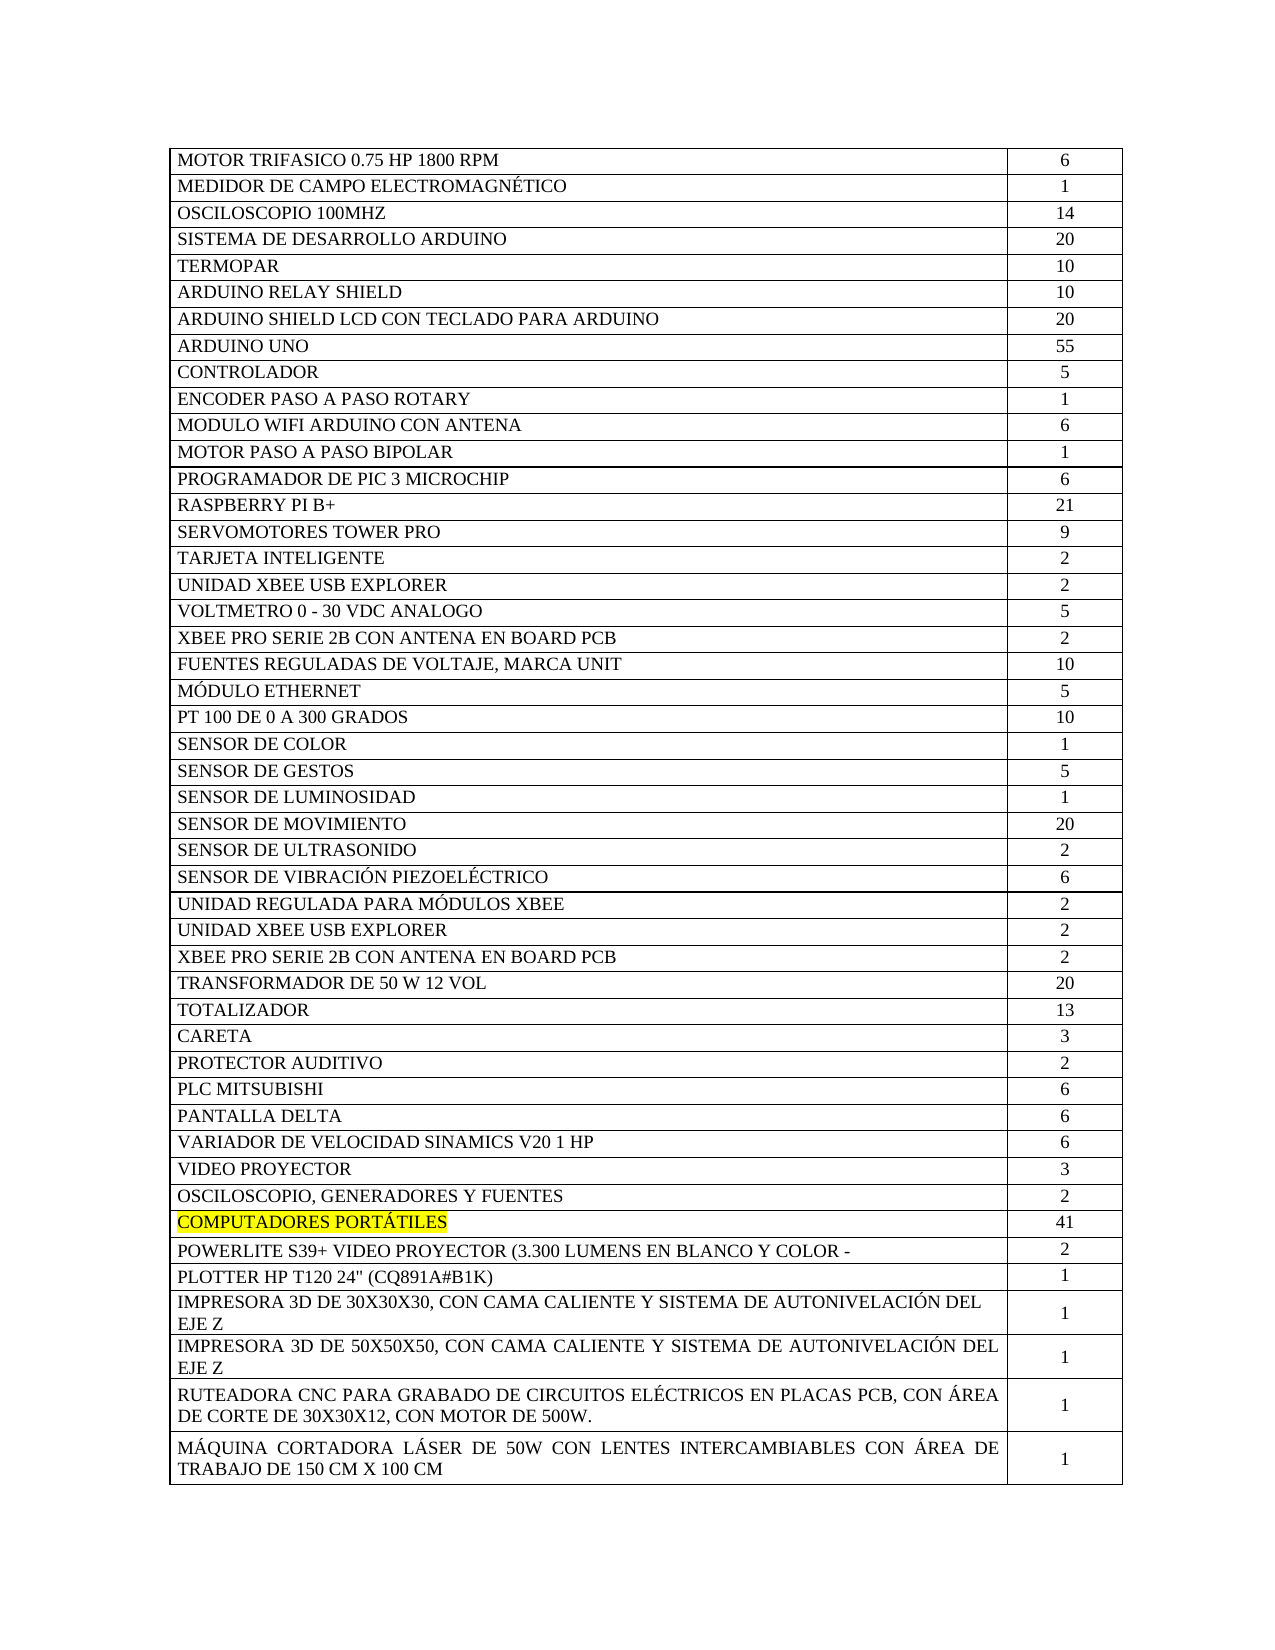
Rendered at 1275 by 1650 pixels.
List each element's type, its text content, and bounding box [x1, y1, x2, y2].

table_cell 2 [1008, 574, 1122, 599]
table_cell 2 [1008, 946, 1122, 971]
table_cell 21 [1008, 494, 1122, 519]
table_cell 20 [1008, 228, 1122, 254]
table_cell MÓDULO ETHERNET [171, 680, 1007, 705]
table_cell 6 [1008, 1078, 1122, 1104]
table_cell POWERLITE S39+ VIDEO PROYECTOR (3.300 LUMENS EN BLANCO Y COLOR - [171, 1238, 1007, 1263]
table_cell 14 [1008, 202, 1122, 227]
table_cell CARETA [171, 1025, 1007, 1051]
table_cell MEDIDOR DE CAMPO ELECTROMAGNÉTICO [171, 175, 1007, 201]
table_cell 6 [1008, 149, 1122, 174]
table_cell 10 [1008, 281, 1122, 307]
table_cell MÁQUINA CORTADORA LÁSER DE 50W CON LENTES INTERCAMBIABLES CON ÁREA DE TRABAJO DE 150 CM X 100 CM [171, 1432, 1007, 1484]
table_cell TRANSFORMADOR DE 50 W 12 VOL [171, 972, 1007, 998]
table_cell SENSOR DE LUMINOSIDAD [171, 786, 1007, 812]
table_cell 1 [1008, 786, 1122, 812]
table_cell 10 [1008, 255, 1122, 280]
table_cell SERVOMOTORES TOWER PRO [171, 521, 1007, 546]
table_cell 13 [1008, 999, 1122, 1024]
table_cell SENSOR DE ULTRASONIDO [171, 839, 1007, 865]
table_cell 1 [1008, 1432, 1122, 1484]
table_cell UNIDAD XBEE USB EXPLORER [171, 919, 1007, 944]
table_cell 6 [1008, 468, 1122, 493]
table_cell TOTALIZADOR [171, 999, 1007, 1024]
table_cell UNIDAD XBEE USB EXPLORER [171, 574, 1007, 599]
table_cell 6 [1008, 414, 1122, 440]
table_cell PLC MITSUBISHI [171, 1078, 1007, 1104]
table_cell PT 100 DE 0 A 300 GRADOS [171, 706, 1007, 732]
table_cell 9 [1008, 521, 1122, 546]
table_cell RUTEADORA CNC PARA GRABADO DE CIRCUITOS ELÉCTRICOS EN PLACAS PCB, CON ÁREA DE CORTE DE 30X30X12, CON MOTOR DE 500W. [171, 1379, 1007, 1431]
table_cell XBEE PRO SERIE 2B CON ANTENA EN BOARD PCB [171, 946, 1007, 971]
table_cell 2 [1008, 839, 1122, 865]
table_cell 5 [1008, 361, 1122, 387]
table_cell 55 [1008, 335, 1122, 360]
table_cell 1 [1008, 1335, 1122, 1378]
table_cell 2 [1008, 919, 1122, 944]
table_cell 6 [1008, 1105, 1122, 1130]
table_cell ARDUINO UNO [171, 335, 1007, 360]
table_cell 5 [1008, 760, 1122, 785]
table_cell 2 [1008, 547, 1122, 573]
table_cell IMPRESORA 3D DE 50X50X50, CON CAMA CALIENTE Y SISTEMA DE AUTONIVELACIÓN DEL EJE Z [171, 1335, 1007, 1378]
table_cell 2 [1008, 1052, 1122, 1077]
table_cell SENSOR DE VIBRACIÓN PIEZOELÉCTRICO [171, 866, 1007, 891]
table_cell 6 [1008, 1131, 1122, 1157]
table_cell SISTEMA DE DESARROLLO ARDUINO [171, 228, 1007, 254]
table_cell 3 [1008, 1025, 1122, 1051]
table_cell ARDUINO RELAY SHIELD [171, 281, 1007, 307]
table_cell VOLTMETRO 0 - 30 VDC ANALOGO [171, 600, 1007, 626]
table_cell 6 [1008, 866, 1122, 891]
table_cell 1 [1008, 175, 1122, 201]
table_cell 2 [1008, 893, 1122, 918]
table_cell CONTROLADOR [171, 361, 1007, 387]
table_cell PROTECTOR AUDITIVO [171, 1052, 1007, 1077]
table_cell MOTOR TRIFASICO 0.75 HP 1800 RPM [171, 149, 1007, 174]
table_cell VARIADOR DE VELOCIDAD SINAMICS V20 1 HP [171, 1131, 1007, 1157]
table_cell OSCILOSCOPIO 100MHZ [171, 202, 1007, 227]
table_cell 10 [1008, 653, 1122, 679]
table_cell 2 [1008, 627, 1122, 652]
table_cell 5 [1008, 680, 1122, 705]
table_cell 1 [1008, 1379, 1122, 1431]
table_cell MOTOR PASO A PASO BIPOLAR [171, 441, 1007, 466]
table_cell 20 [1008, 813, 1122, 838]
table_cell OSCILOSCOPIO, GENERADORES Y FUENTES [171, 1185, 1007, 1210]
table_cell TARJETA INTELIGENTE [171, 547, 1007, 573]
table_cell UNIDAD REGULADA PARA MÓDULOS XBEE [171, 893, 1007, 918]
table_cell SENSOR DE GESTOS [171, 760, 1007, 785]
table_cell 1 [1008, 733, 1122, 758]
table_cell 10 [1008, 706, 1122, 732]
table_cell 2 [1008, 1238, 1122, 1263]
table_cell FUENTES REGULADAS DE VOLTAJE, MARCA UNIT [171, 653, 1007, 679]
table_cell 5 [1008, 600, 1122, 626]
table_cell 41 [1008, 1211, 1122, 1237]
table_cell 3 [1008, 1158, 1122, 1183]
table_cell ARDUINO SHIELD LCD CON TECLADO PARA ARDUINO [171, 308, 1007, 333]
table_cell COMPUTADORES PORTÁTILES [171, 1211, 1007, 1237]
table_cell ENCODER PASO A PASO ROTARY [171, 388, 1007, 413]
table_cell PROGRAMADOR DE PIC 3 MICROCHIP [171, 468, 1007, 493]
table_cell 20 [1008, 972, 1122, 998]
table_cell SENSOR DE MOVIMIENTO [171, 813, 1007, 838]
table_cell 20 [1008, 308, 1122, 333]
table_cell 1 [1008, 441, 1122, 466]
table_cell SENSOR DE COLOR [171, 733, 1007, 758]
table_cell TERMOPAR [171, 255, 1007, 280]
table_cell RASPBERRY PI B+ [171, 494, 1007, 519]
table_cell PANTALLA DELTA [171, 1105, 1007, 1130]
table_cell 2 [1008, 1185, 1122, 1210]
table_cell VIDEO PROYECTOR [171, 1158, 1007, 1183]
table_cell IMPRESORA 3D DE 30X30X30, CON CAMA CALIENTE Y SISTEMA DE AUTONIVELACIÓN DEL EJE Z [171, 1291, 1007, 1334]
table_cell MODULO WIFI ARDUINO CON ANTENA [171, 414, 1007, 440]
table_cell 1 [1008, 1264, 1122, 1290]
table_cell 1 [1008, 388, 1122, 413]
table_cell XBEE PRO SERIE 2B CON ANTENA EN BOARD PCB [171, 627, 1007, 652]
table_cell PLOTTER HP T120 24" (CQ891A#B1K) [171, 1264, 1007, 1290]
table_cell 1 [1008, 1291, 1122, 1334]
